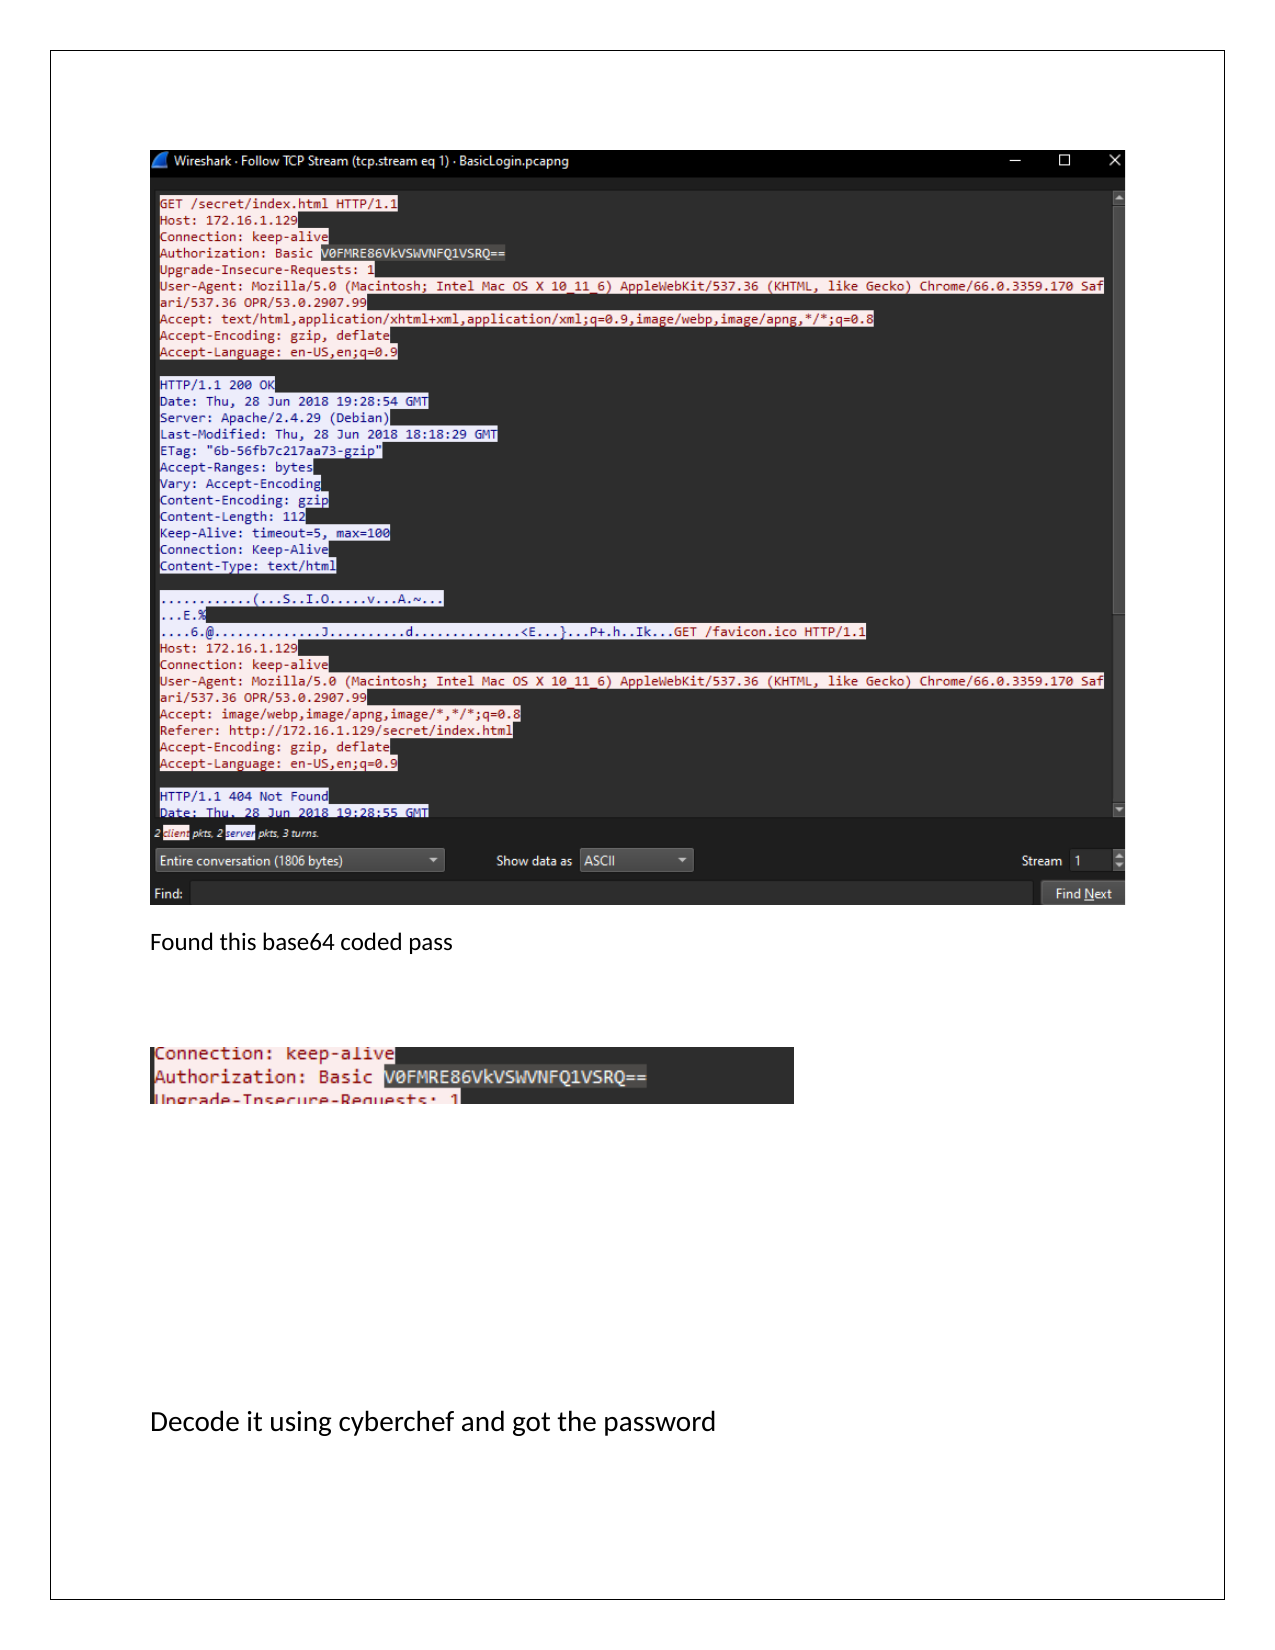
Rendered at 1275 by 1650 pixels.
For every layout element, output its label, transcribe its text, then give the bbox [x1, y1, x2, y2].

text Decode it using cyberchef and got the password [150, 1403, 1125, 1439]
picture [150, 1047, 794, 1104]
text Found this base64 coded pass [150, 927, 1125, 957]
picture [150, 150, 1125, 905]
